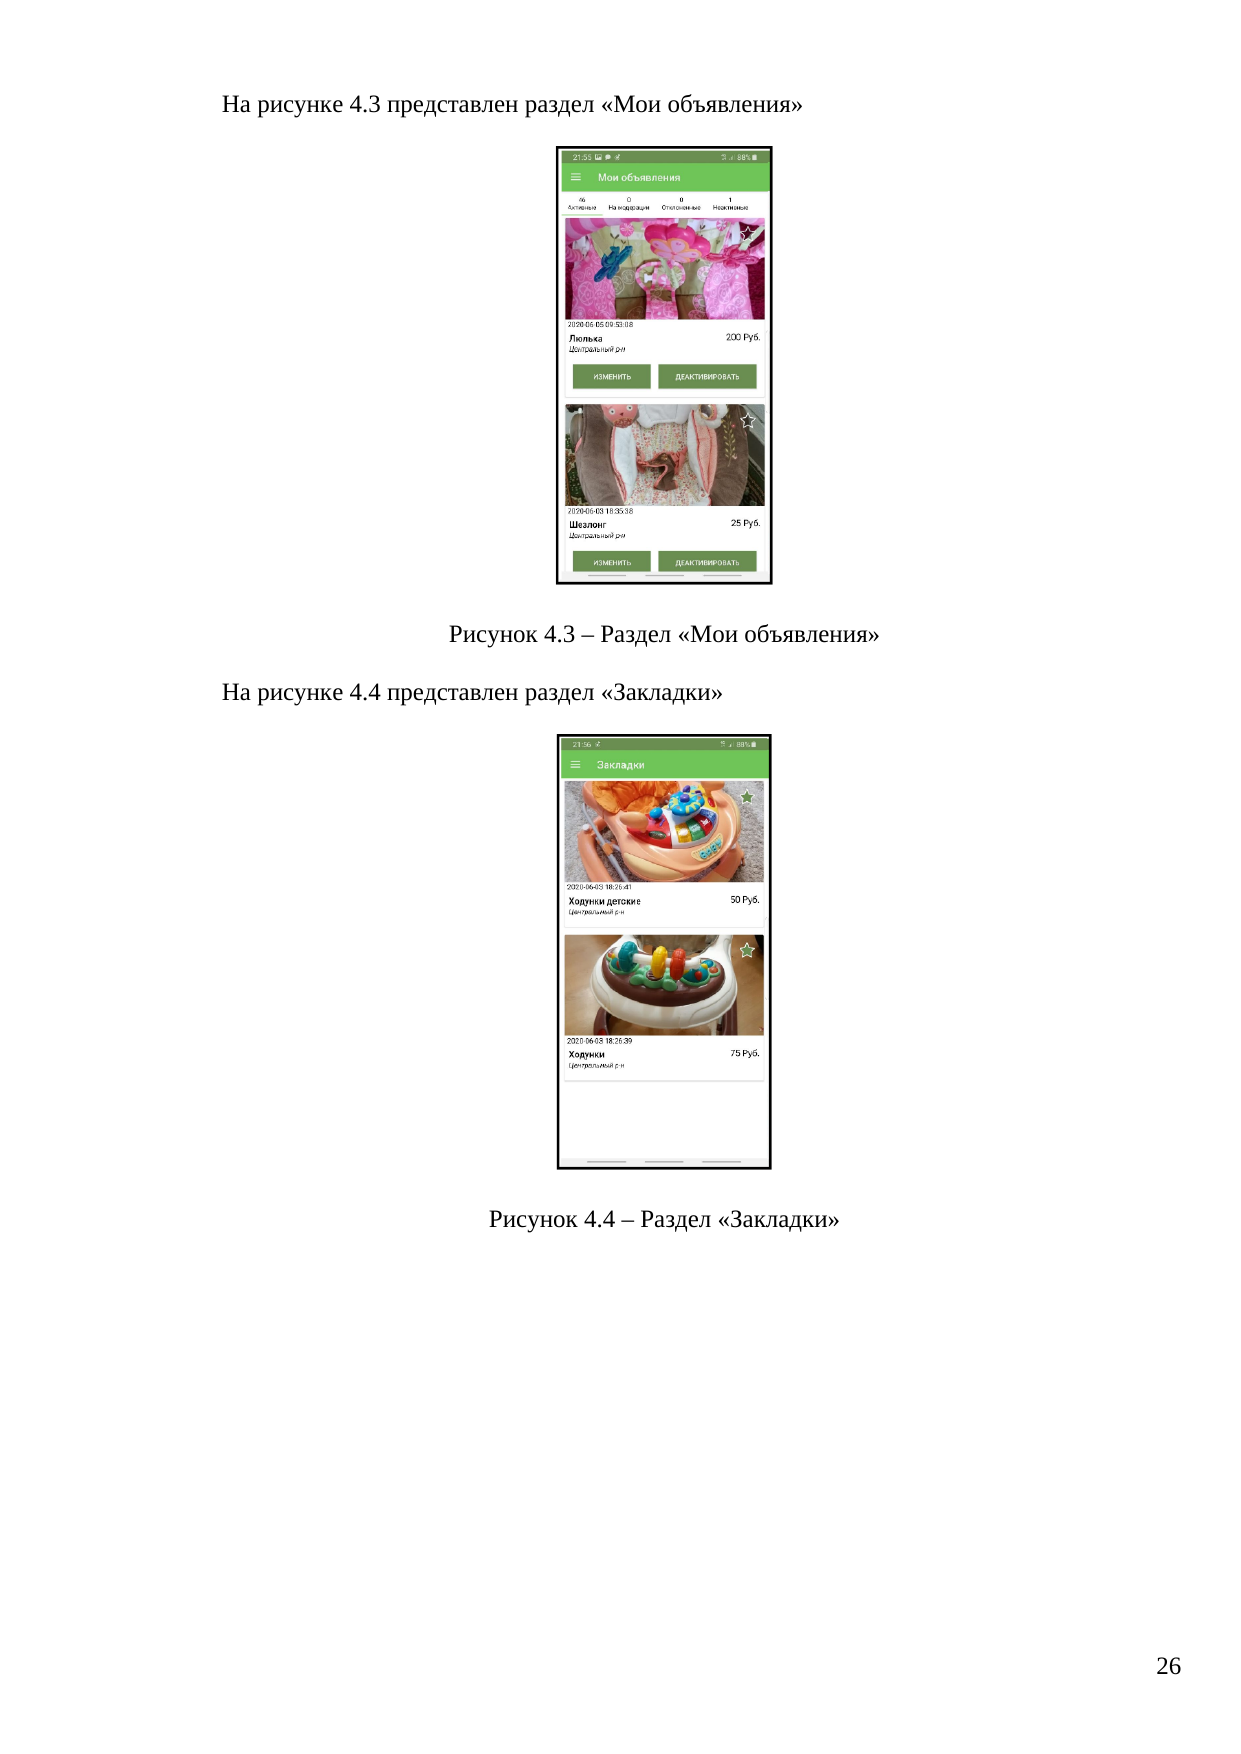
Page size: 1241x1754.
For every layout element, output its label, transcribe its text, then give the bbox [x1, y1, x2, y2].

picture [555, 146, 773, 586]
text Рисунок 4.4 – Раздел «Закладки» [148, 1204, 1181, 1233]
text На рисунке 4.4 представлен раздел «Закладки» [148, 677, 1181, 706]
picture [556, 734, 773, 1171]
text Рисунок 4.3 – Раздел «Мои объявления» [148, 619, 1181, 648]
text На рисунке 4.3 представлен раздел «Мои объявления» [148, 89, 1181, 117]
